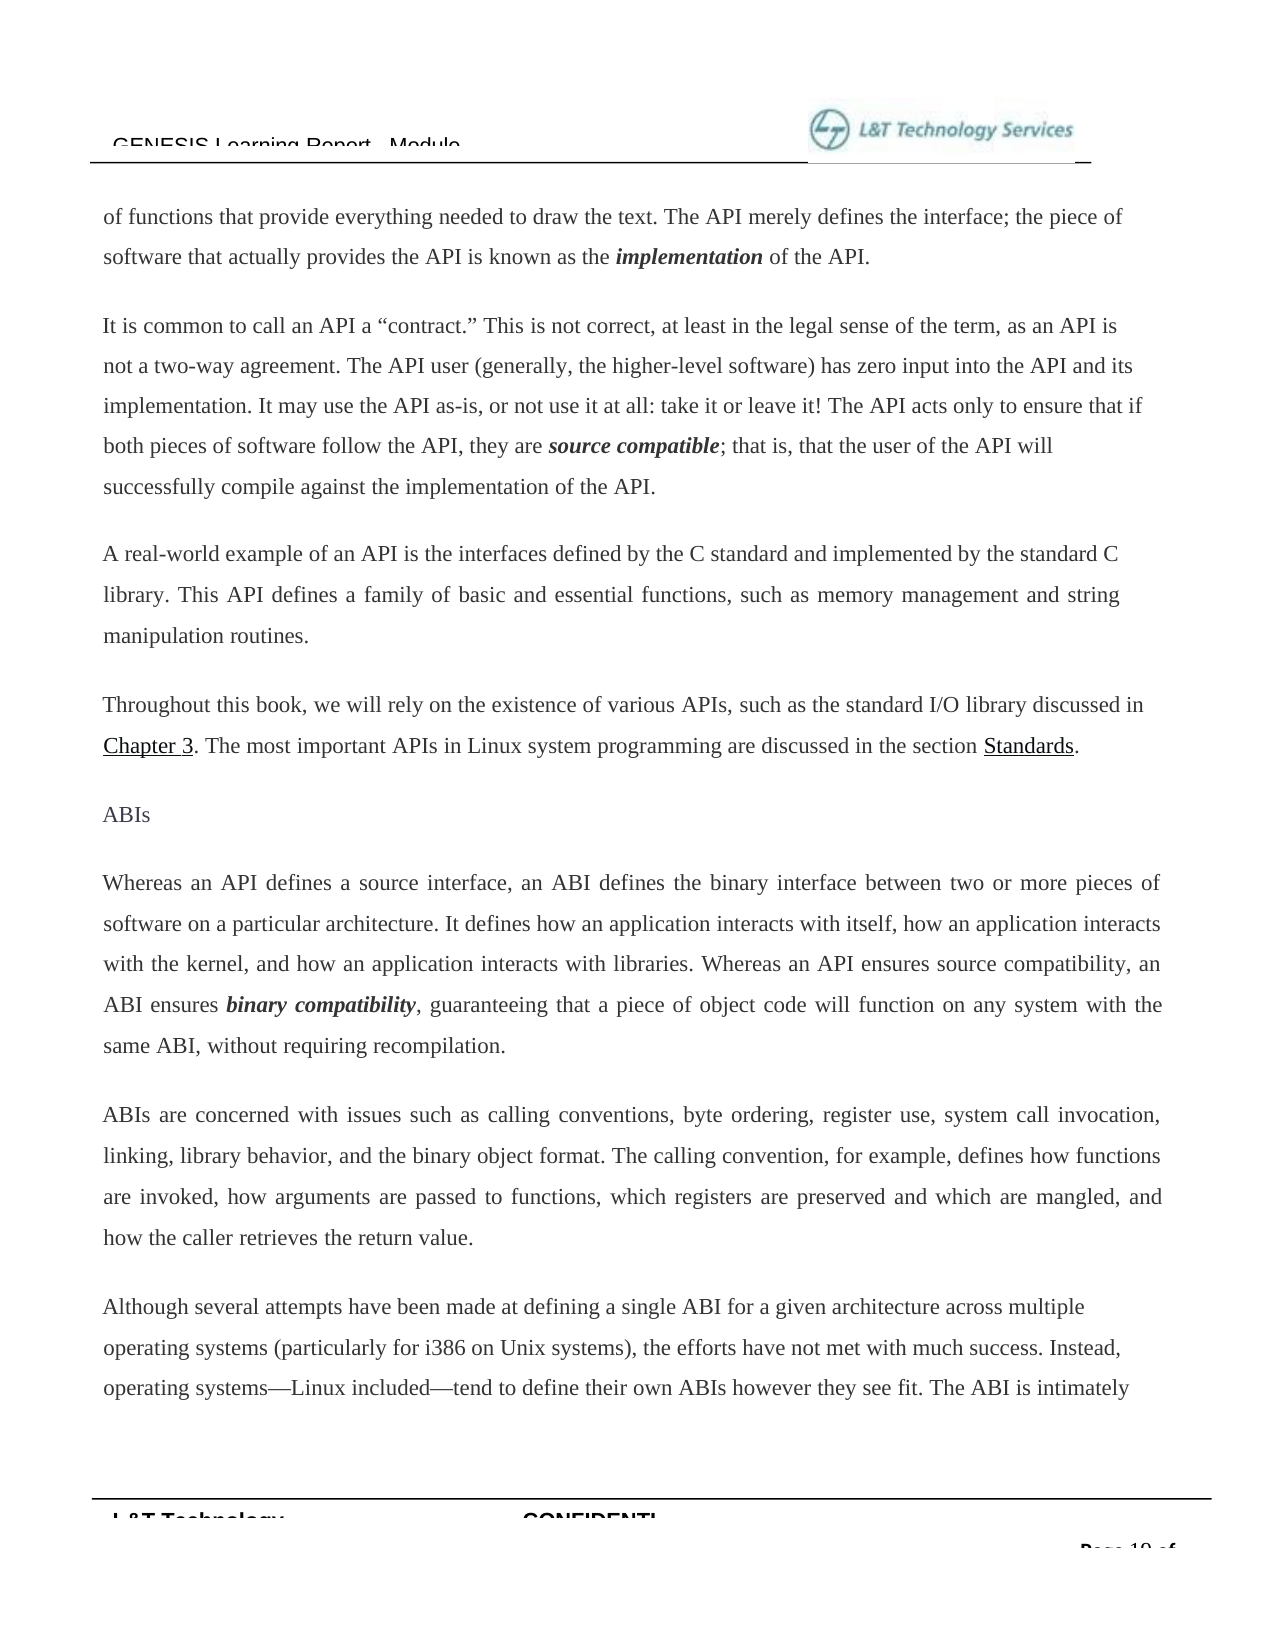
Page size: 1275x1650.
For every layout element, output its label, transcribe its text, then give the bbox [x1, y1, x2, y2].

text of functions that provide everything needed to draw the text. The API merely defines the interface; the piece of software that actually provides the API is known as the implementation of the API. [103, 203, 1158, 270]
text Although several attempts have been made at defining a single ABI for a given architecture across multiple operating systems (particularly for i386 on Unix systems), the efforts have not met with much success. Instead, operating systems—Linux included—tend to define their own ABIs however they see fit. The ABI is intimately [102, 1293, 1158, 1400]
text ABIs [102, 801, 1219, 827]
text ABIs are concerned with issues such as calling conventions, byte ordering, register use, system call invocation, linking, library behavior, and the binary object format. The calling convention, for example, defines how functions are invoked, how arguments are passed to functions, which registers are preserved and which are mangled, and how the caller retrieves the return value. [102, 1101, 1163, 1250]
text Whereas an API defines a source interface, an ABI defines the binary interface between two or more pieces of software on a particular architecture. It defines how an application interacts with itself, how an application interacts with the kernel, and how an application interacts with libraries. Whereas an API ensures source compatibility, an ABI ensures binary compatibility, guaranteeing that a piece of object code will function on any system with the same ABI, without requiring recompilation. [102, 869, 1163, 1058]
text A real-world example of an API is the interfaces defined by the C standard and implemented by the standard C library. This API defines a family of basic and essential functions, such as memory management and string manipulation routines. [102, 540, 1122, 649]
text Throughout this book, we will rely on the existence of various APIs, such as the standard I/O library discussed in Chapter 3. The most important APIs in Linux system programming are discussed in the section Standards. [102, 691, 1158, 759]
picture [808, 98, 1075, 163]
text It is common to call an API a “contract.” This is not correct, at least in the legal sense of the term, as an API is not a two-way agreement. The API user (generally, the higher-level software) has zero input into the API and its implementation. It may use the API as-is, or not use it at all: take it or leave it! The API acts only to ensure that if both pieces of software follow the API, they are source compatible; that is, that the user of the API will successfully compile against the implementation of the API. [102, 312, 1149, 499]
